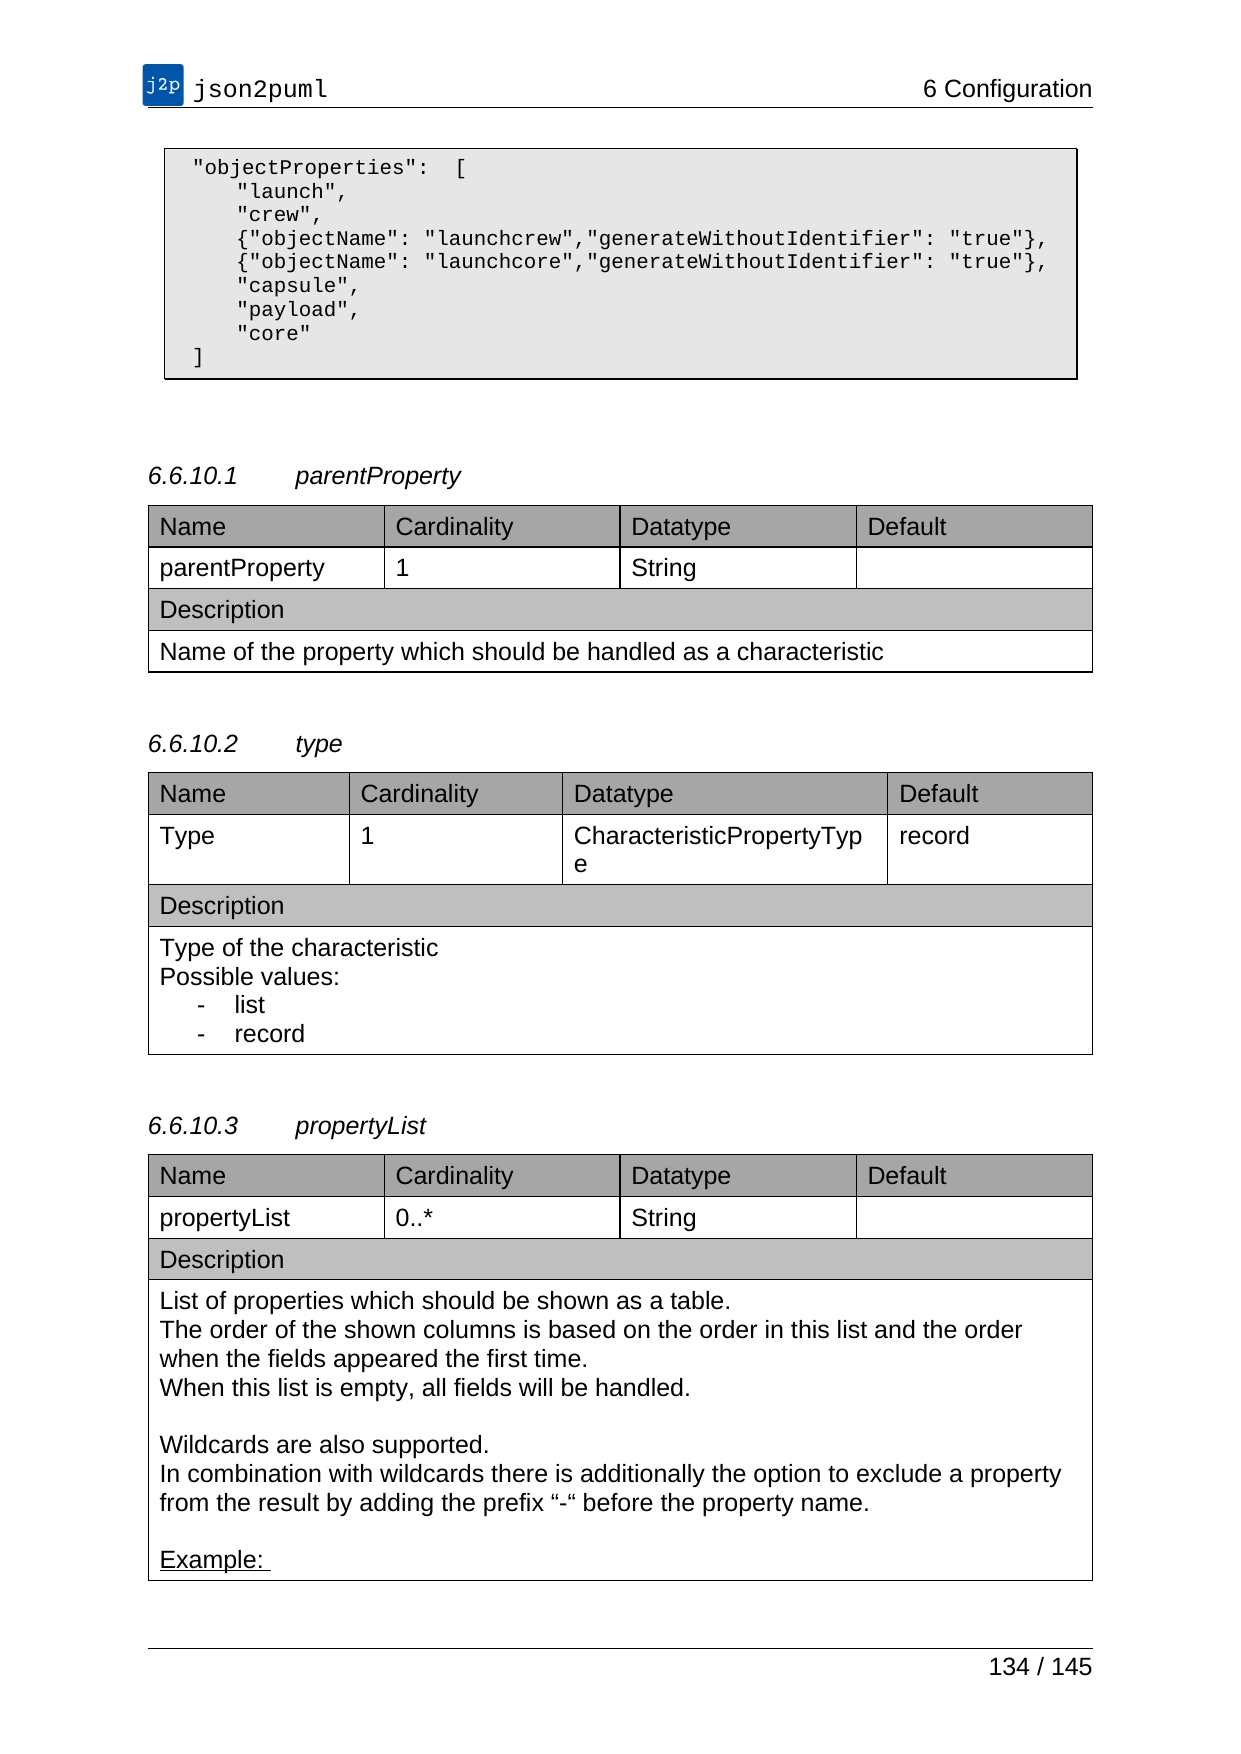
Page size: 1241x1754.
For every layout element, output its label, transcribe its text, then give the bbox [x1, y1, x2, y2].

subtitle propertyList [148, 1111, 1093, 1139]
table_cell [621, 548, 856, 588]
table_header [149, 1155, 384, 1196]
text {"objectName": "launchcore","generateWithoutIdentifier": "true"}, [165, 242, 1076, 266]
text "payload", [165, 289, 1076, 313]
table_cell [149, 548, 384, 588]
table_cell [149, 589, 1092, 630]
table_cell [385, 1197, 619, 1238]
text ] [165, 337, 1076, 378]
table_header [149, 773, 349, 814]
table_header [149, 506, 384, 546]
subtitle parentProperty [148, 461, 1093, 490]
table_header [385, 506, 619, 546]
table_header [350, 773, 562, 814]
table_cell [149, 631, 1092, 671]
text "launch", [165, 171, 1076, 195]
subtitle type [148, 728, 1093, 757]
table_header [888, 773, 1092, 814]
picture [142, 64, 184, 106]
text "crew", [165, 195, 1076, 218]
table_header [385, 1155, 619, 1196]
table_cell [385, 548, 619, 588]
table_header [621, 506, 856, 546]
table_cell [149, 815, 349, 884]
text "objectProperties": [ [165, 149, 1076, 171]
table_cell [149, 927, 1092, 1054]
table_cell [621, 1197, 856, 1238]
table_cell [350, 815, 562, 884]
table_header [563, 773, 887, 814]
text {"objectName": "launchcrew","generateWithoutIdentifier": "true"}, [165, 218, 1076, 242]
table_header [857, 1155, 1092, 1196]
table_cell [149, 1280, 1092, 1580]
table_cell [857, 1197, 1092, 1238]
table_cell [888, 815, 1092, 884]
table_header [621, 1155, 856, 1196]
text "capsule", [165, 266, 1076, 289]
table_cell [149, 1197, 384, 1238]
text "core" [165, 313, 1076, 337]
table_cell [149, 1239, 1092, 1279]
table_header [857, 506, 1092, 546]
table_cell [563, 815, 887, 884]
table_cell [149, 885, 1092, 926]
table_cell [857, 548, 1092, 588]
